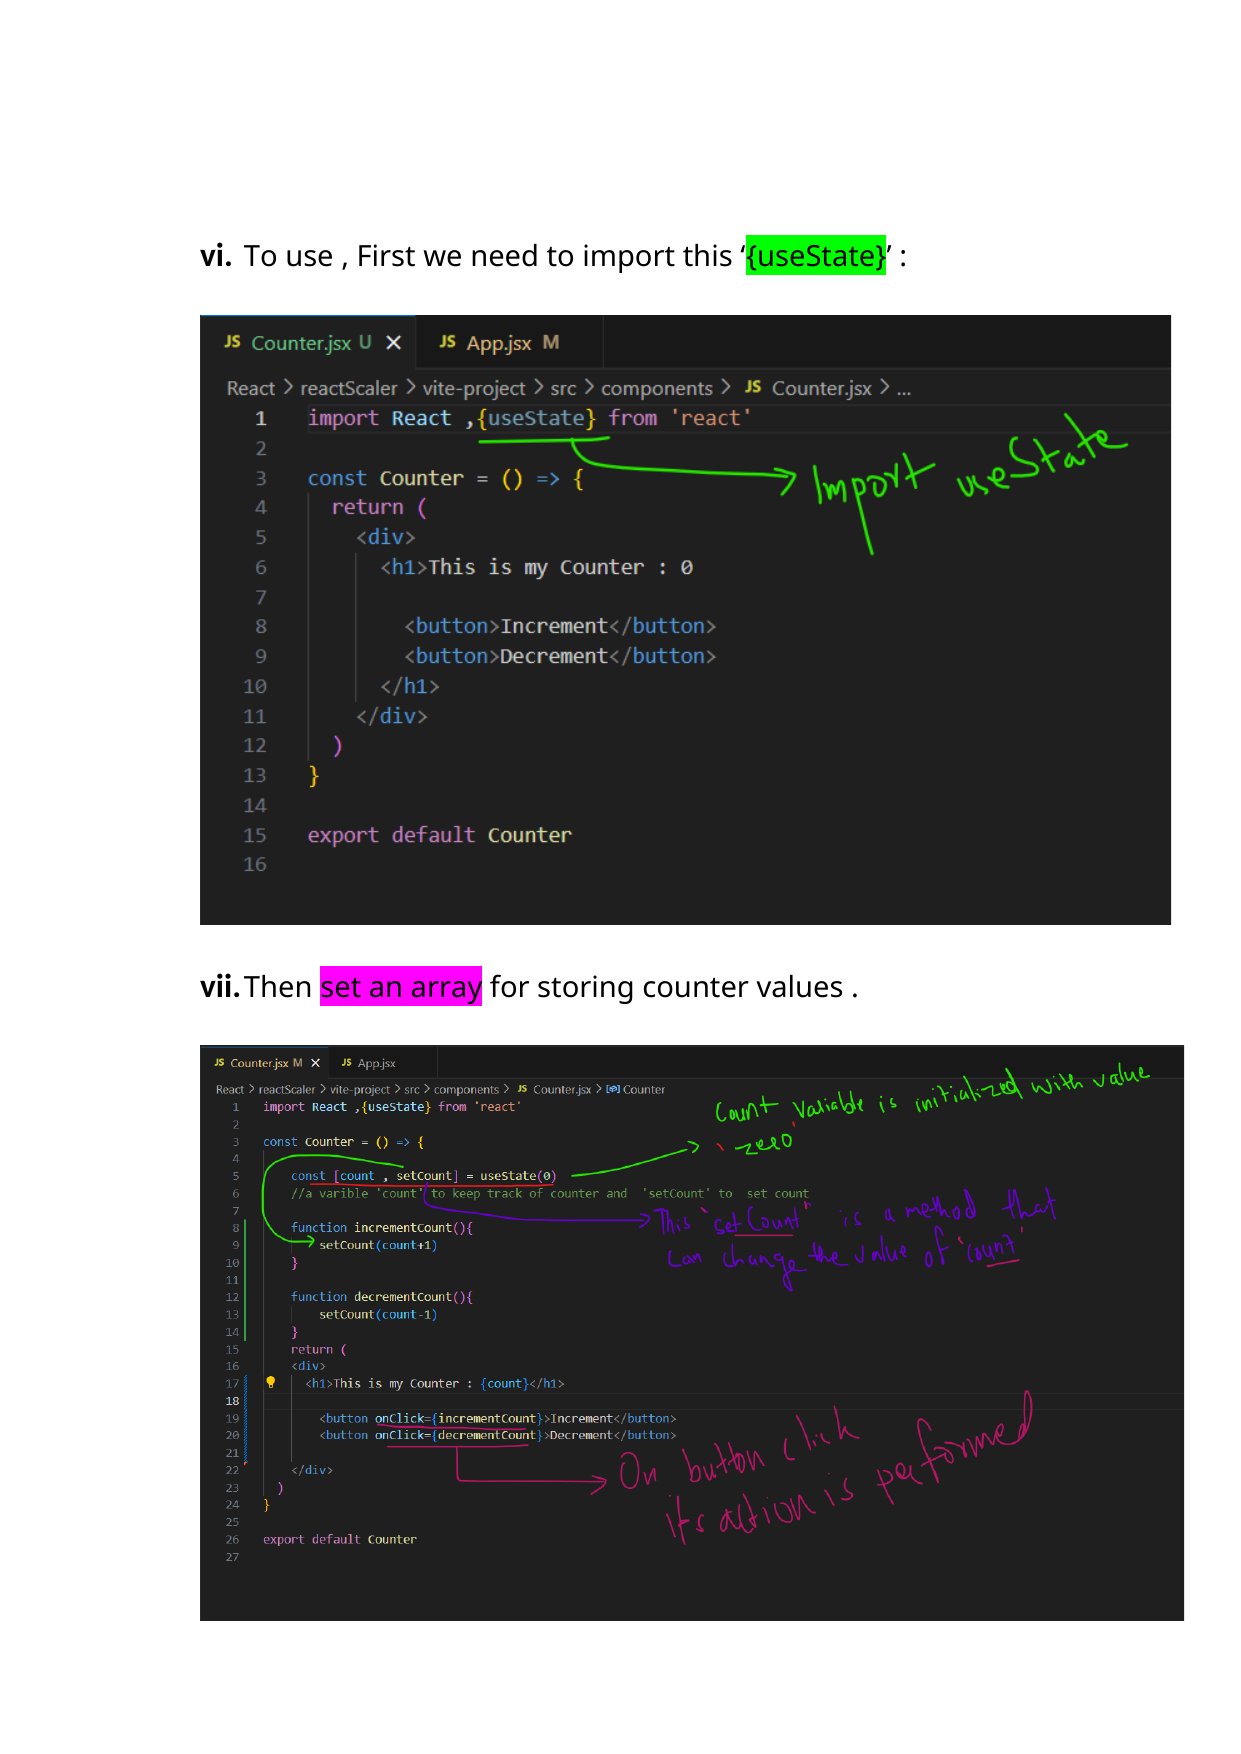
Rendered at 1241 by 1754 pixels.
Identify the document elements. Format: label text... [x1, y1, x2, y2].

picture [200, 1045, 1185, 1621]
list Then set an array for storing counter values . [200, 965, 1165, 1006]
picture [200, 315, 1172, 925]
list To use , First we need to import this ‘{useState}’ : [200, 234, 1165, 275]
